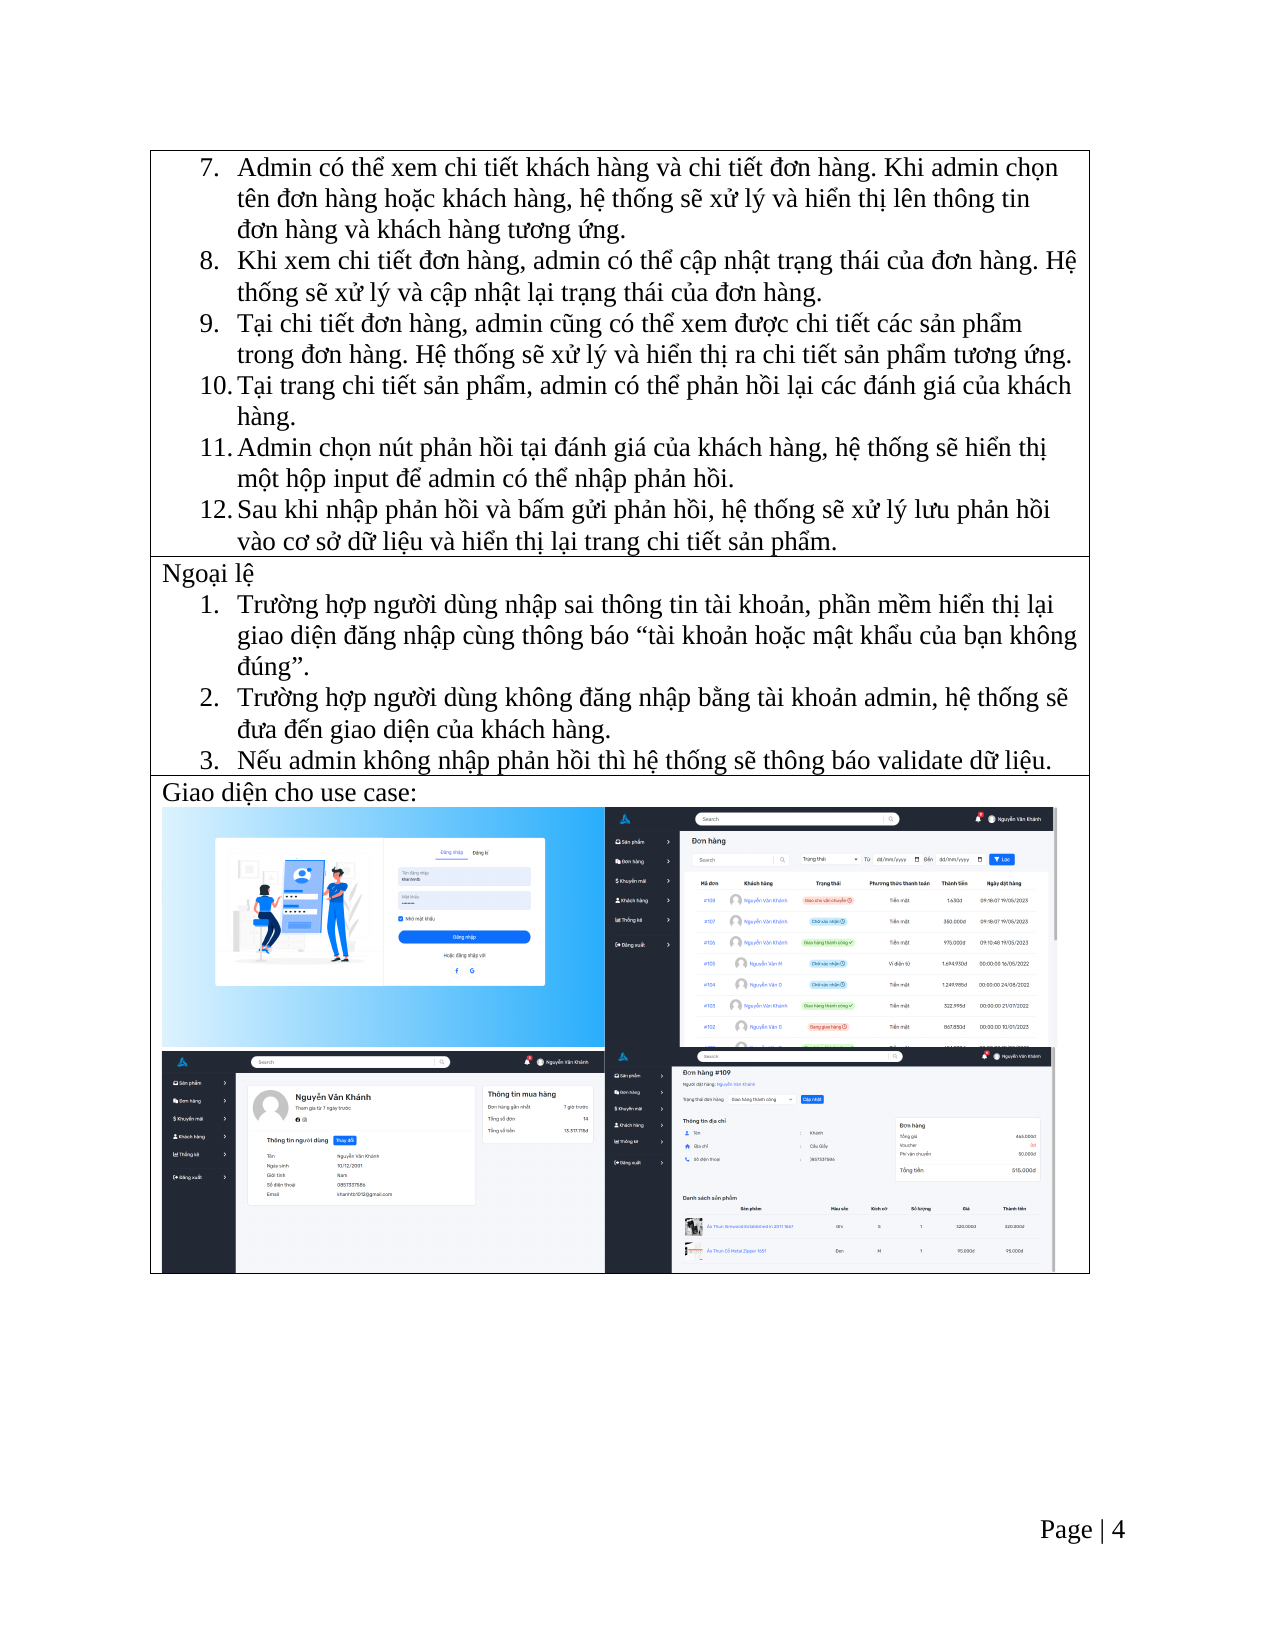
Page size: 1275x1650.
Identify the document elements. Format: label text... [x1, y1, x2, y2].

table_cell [151, 776, 1089, 1273]
table_cell Ngoại lệ Trường hợp người dùng nhập sai thông tin tài khoản, phần mềm hiển thị lại giao diện đăng nhập cùng thông báo “tài khoản hoặc mật khẩu của bạn không đúng”. Trường hợp người dùng không đăng nhập bằng tài khoản admin, hệ thống sẽ đưa đến giao diện của khách hàng. Nếu admin không nhập phản hồi thì hệ thống sẽ thông báo validate dữ liệu. [151, 557, 1089, 775]
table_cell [151, 151, 1089, 556]
picture [161, 807, 1058, 1273]
